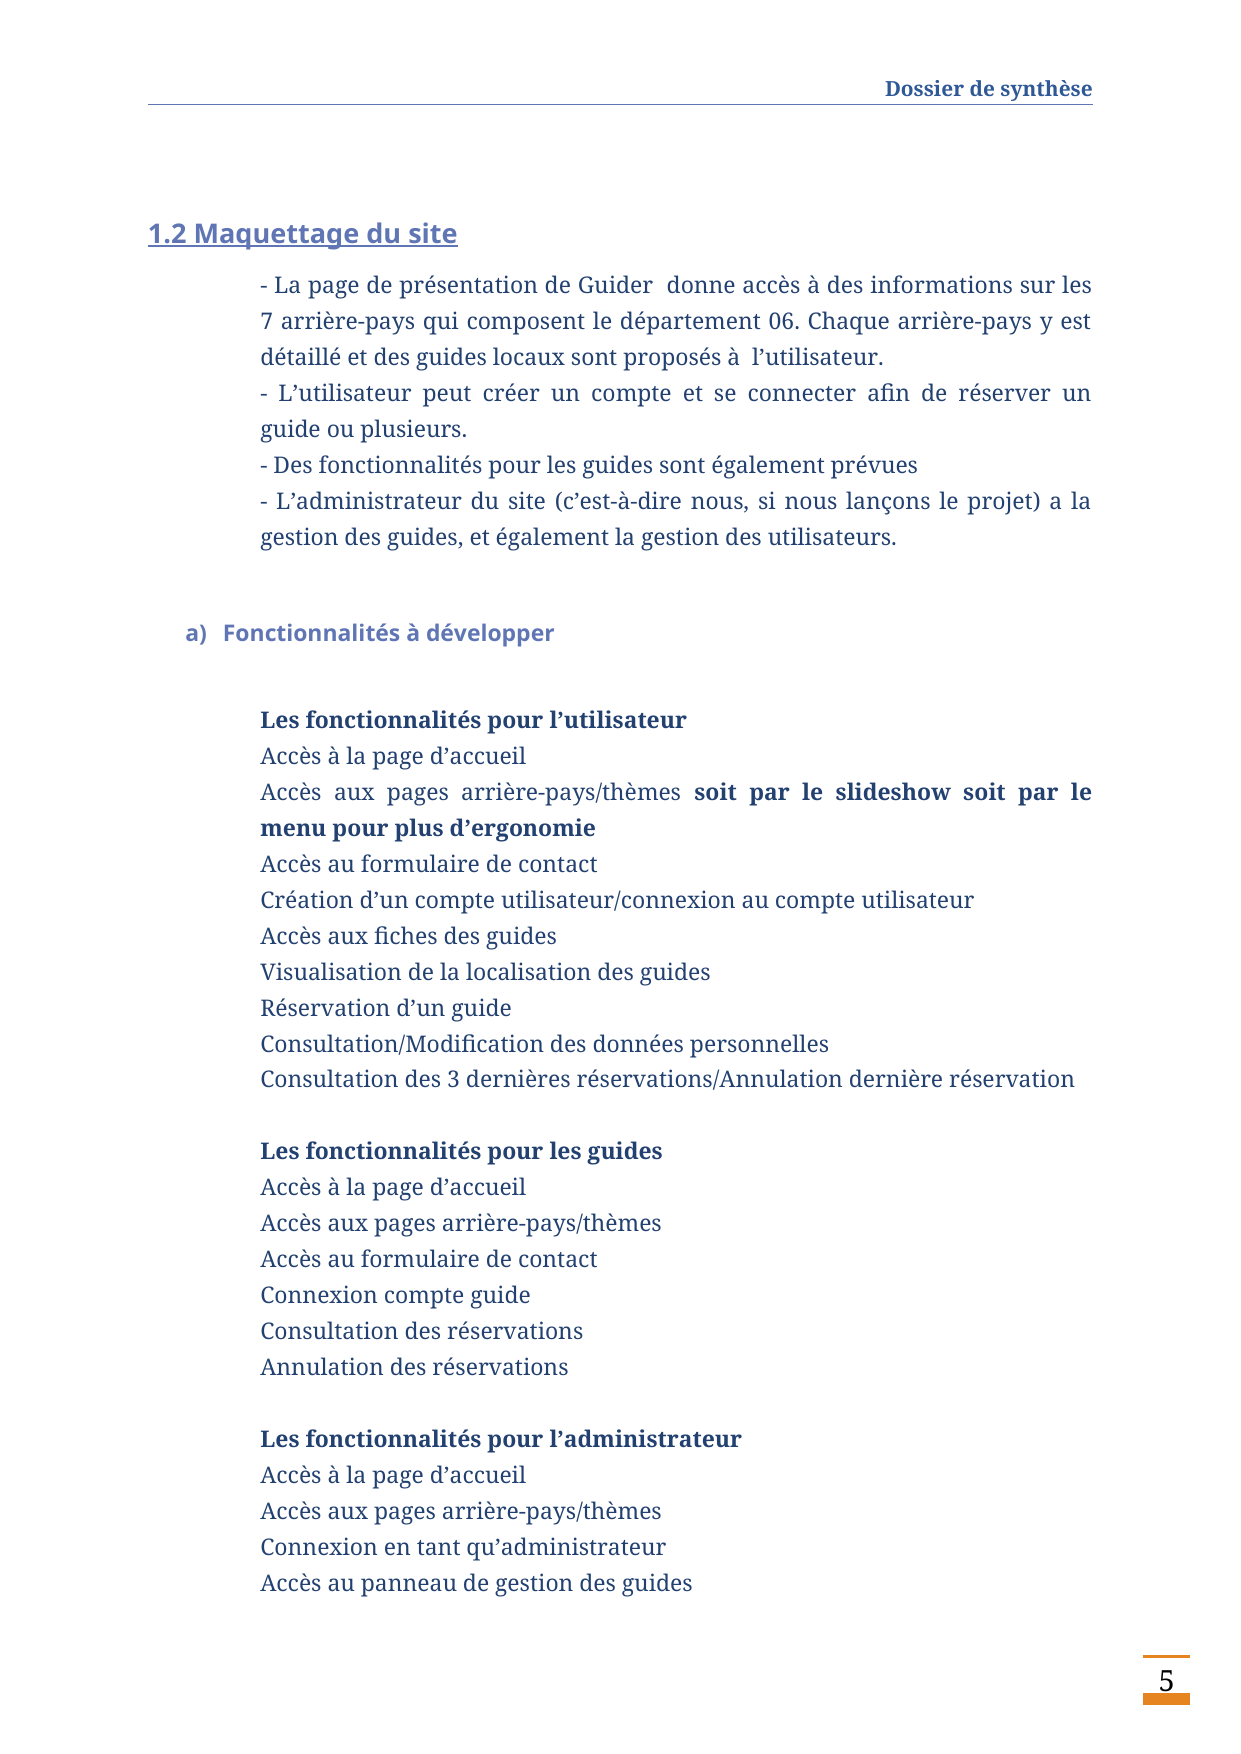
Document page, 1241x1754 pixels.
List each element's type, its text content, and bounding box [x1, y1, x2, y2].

list - L’utilisateur peut créer un compte et se connecter afin de réserver un guide ou plusieurs. [260, 377, 1093, 444]
list Réservation d’un guide [260, 992, 1093, 1023]
list Connexion en tant qu’administrateur [260, 1531, 1093, 1562]
list Accès à la page d’accueil [260, 740, 1093, 771]
list Annulation des réservations [260, 1351, 1093, 1382]
list - L’administrateur du site (c’est-à-dire nous, si nous lançons le projet) a la gestion des guides, et également la gestion des utilisateurs. [260, 484, 1093, 552]
list Consultation des réservations [260, 1315, 1093, 1346]
list Accès au formulaire de contact [260, 848, 1093, 879]
list Les fonctionnalités pour l’utilisateur [260, 704, 1093, 735]
list Accès aux pages arrière-pays/thèmes [260, 1207, 1093, 1238]
list Accès aux pages arrière-pays/thèmes [260, 1495, 1093, 1526]
list Les fonctionnalités pour les guides [260, 1135, 1093, 1167]
list Accès à la page d’accueil [260, 1171, 1093, 1202]
list - La page de présentation de Guider donne accès à des informations sur les 7 arrière-pays qui composent le département 06. Chaque arrière-pays y est détaillé et des guides locaux sont proposés à l’utilisateur. [260, 269, 1093, 372]
list Accès au panneau de gestion des guides [260, 1567, 1093, 1598]
list Accès au formulaire de contact [260, 1243, 1093, 1274]
list Connexion compte guide [260, 1279, 1093, 1310]
subtitle Fonctionnalités à développer [185, 616, 1093, 648]
list Consultation des 3 dernières réservations/Annulation dernière réservation [260, 1063, 1093, 1095]
list Visualisation de la localisation des guides [260, 956, 1093, 987]
subtitle 1.2 Maquettage du site [148, 214, 1093, 251]
list Création d’un compte utilisateur/connexion au compte utilisateur [260, 884, 1093, 915]
list Accès aux pages arrière-pays/thèmes soit par le slideshow soit par le menu pour plus d’ergonomie [260, 776, 1093, 843]
list Consultation/Modification des données personnelles [260, 1027, 1093, 1059]
list - Des fonctionnalités pour les guides sont également prévues [260, 449, 1093, 480]
list Accès aux fiches des guides [260, 920, 1093, 951]
list Accès à la page d’accueil [260, 1459, 1093, 1490]
list Les fonctionnalités pour l’administrateur [260, 1423, 1093, 1454]
